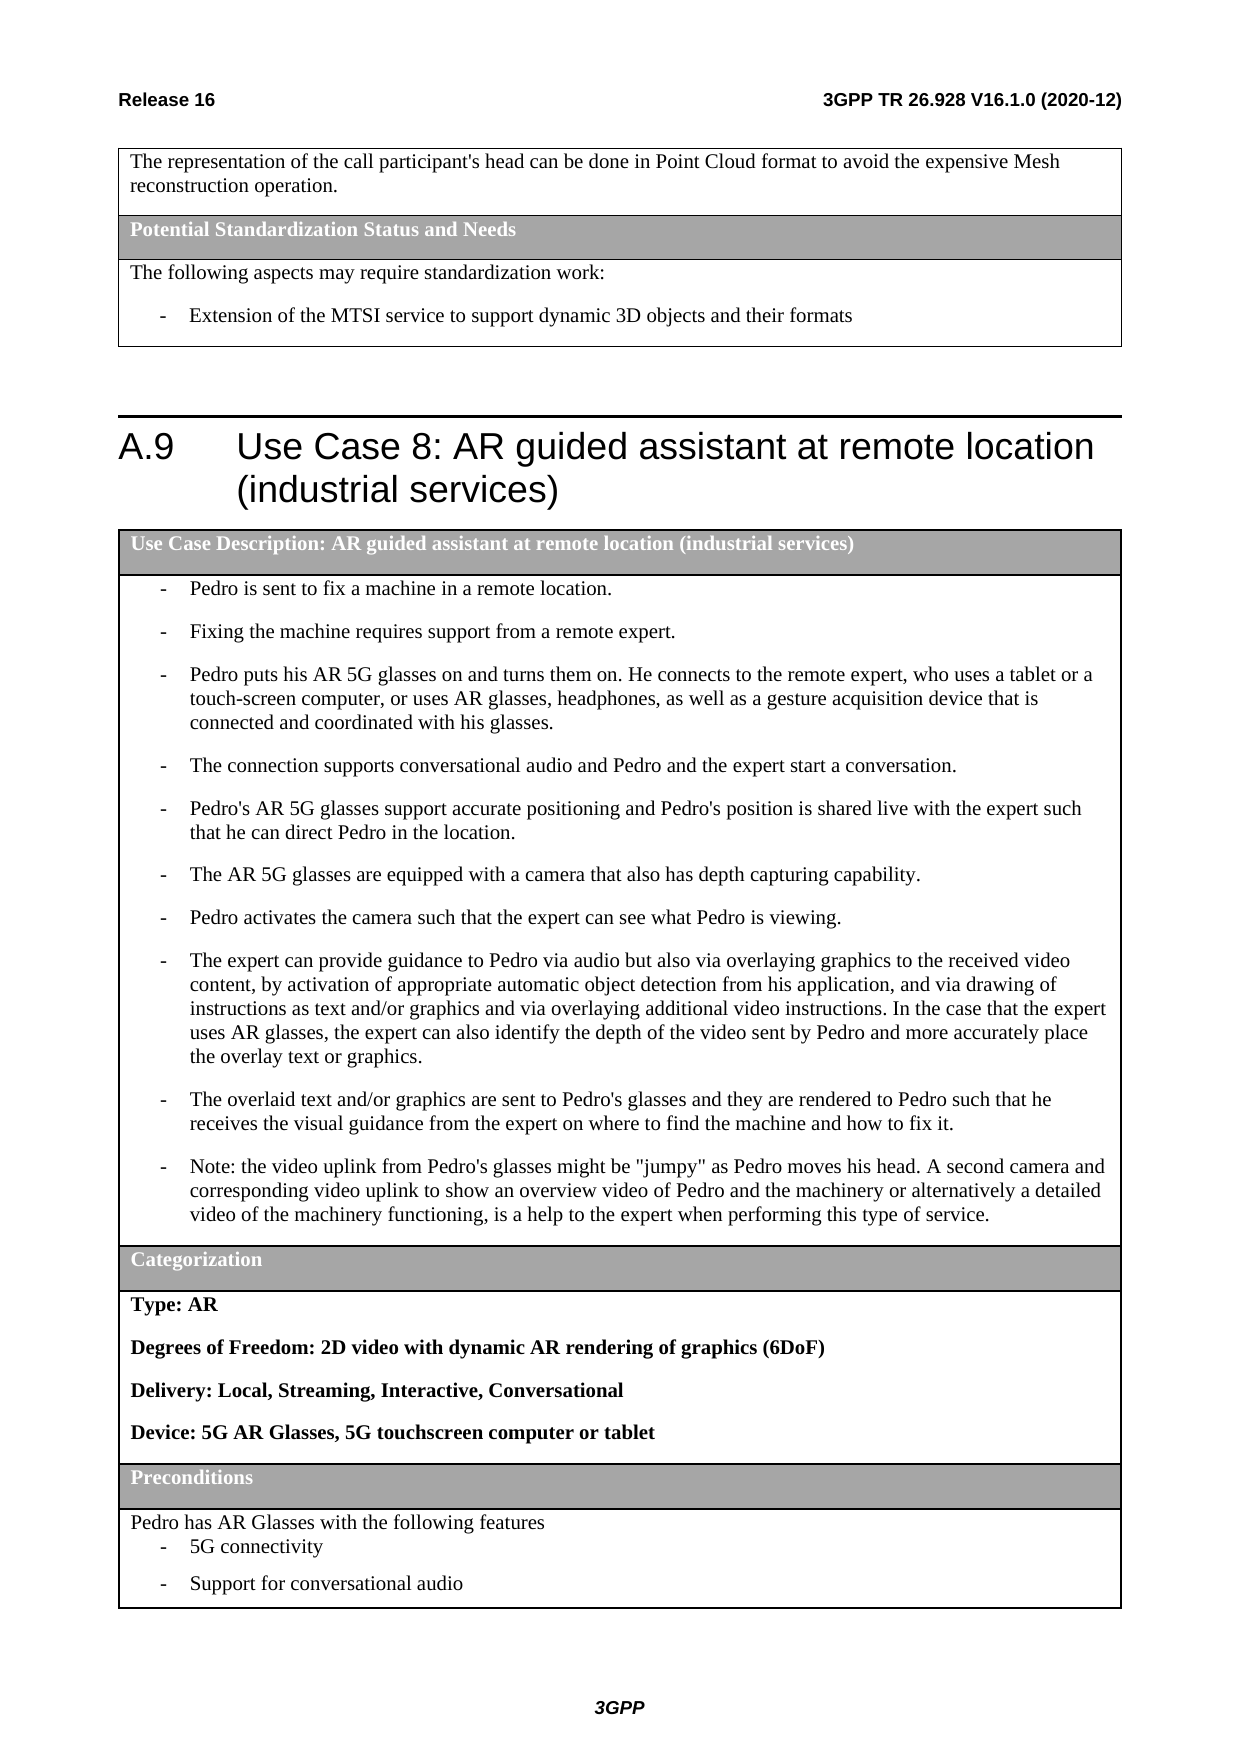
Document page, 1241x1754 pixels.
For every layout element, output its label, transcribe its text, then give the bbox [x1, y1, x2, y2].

table_cell The following aspects may require standardization work: - Extension of the MTSI service to support dynamic 3D objects and their formats [119, 260, 1121, 346]
table_cell - Pedro is sent to fix a machine in a remote location. - Fixing the machine requires support from a remote expert. - Pedro puts his AR 5G glasses on and turns them on. He connects to the remote expert, who uses a tablet or a touch-screen computer, or uses AR glasses, headphones, as well as a gesture acquisition device that is connected and coordinated with his glasses. - The connection supports conversational audio and Pedro and the expert start a conversation. - Pedro's AR 5G glasses support accurate positioning and Pedro's position is shared live with the expert such that he can direct Pedro in the location. - The AR 5G glasses are equipped with a camera that also has depth capturing capability. - Pedro activates the camera such that the expert can see what Pedro is viewing. - The expert can provide guidance to Pedro via audio but also via overlaying graphics to the received video content, by activation of appropriate automatic object detection from his application, and via drawing of instructions as text and/or graphics and via overlaying additional video instructions. In the case that the expert uses AR glasses, the expert can also identify the depth of the video sent by Pedro and more accurately place the overlay text or graphics. - The overlaid text and/or graphics are sent to Pedro's glasses and they are rendered to Pedro such that he receives the visual guidance from the expert on where to find the machine and how to fix it. - Note: the video uplink from Pedro's glasses might be "jumpy" as Pedro moves his head. A second camera and corresponding video uplink to show an overview video of Pedro and the machinery or alternatively a detailed video of the machinery functioning, is a help to the expert when performing this type of service. [120, 576, 1120, 1245]
subtitle A.9 Use Case 8: AR guided assistant at remote location (industrial services) [118, 418, 1122, 510]
table_cell Type: AR Degrees of Freedom: 2D video with dynamic AR rendering of graphics (6DoF) Delivery: Local, Streaming, Interactive, Conversational Device: 5G AR Glasses, 5G touchscreen computer or tablet [120, 1292, 1120, 1463]
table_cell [120, 1510, 1120, 1607]
table_header Use Case Description: AR guided assistant at remote location (industrial services) [120, 531, 1120, 574]
table_cell Potential Standardization Status and Needs [119, 216, 1121, 259]
table_cell Categorization [120, 1247, 1120, 1290]
table_cell Preconditions [120, 1465, 1120, 1508]
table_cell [119, 149, 1121, 215]
